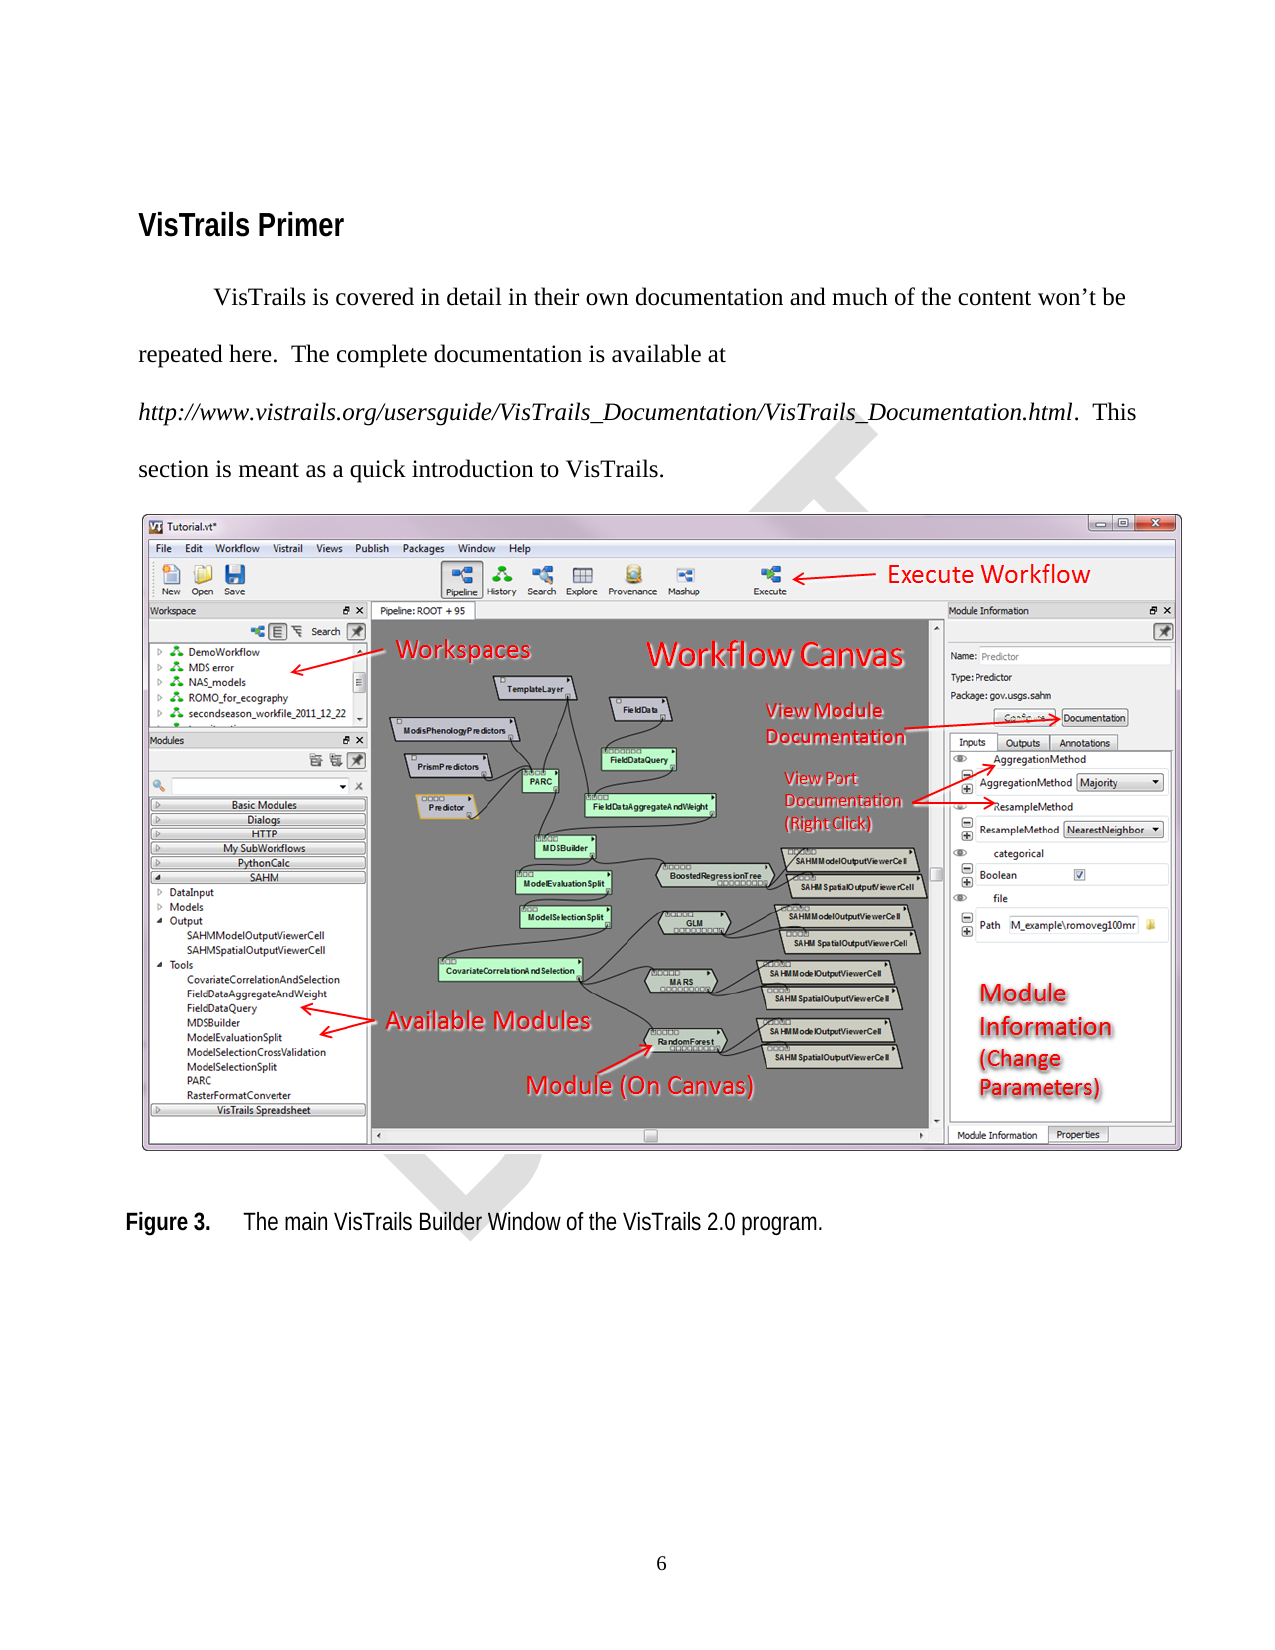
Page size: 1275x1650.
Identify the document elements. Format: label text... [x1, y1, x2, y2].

subtitle VisTrails Primer [138, 206, 1185, 244]
picture [138, 512, 1185, 1154]
text The main VisTrails Builder Window of the VisTrails 2.0 program. [168, 1207, 1185, 1236]
text VisTrails is covered in detail in their own documentation and much of the content won’t be repeated here. The complete documentation is available at http://www.vistrails.org/usersguide/VisTrails_Documentation/VisTrails_Documentation.html. This section is meant as a quick introduction to VisTrails. [138, 282, 1185, 483]
